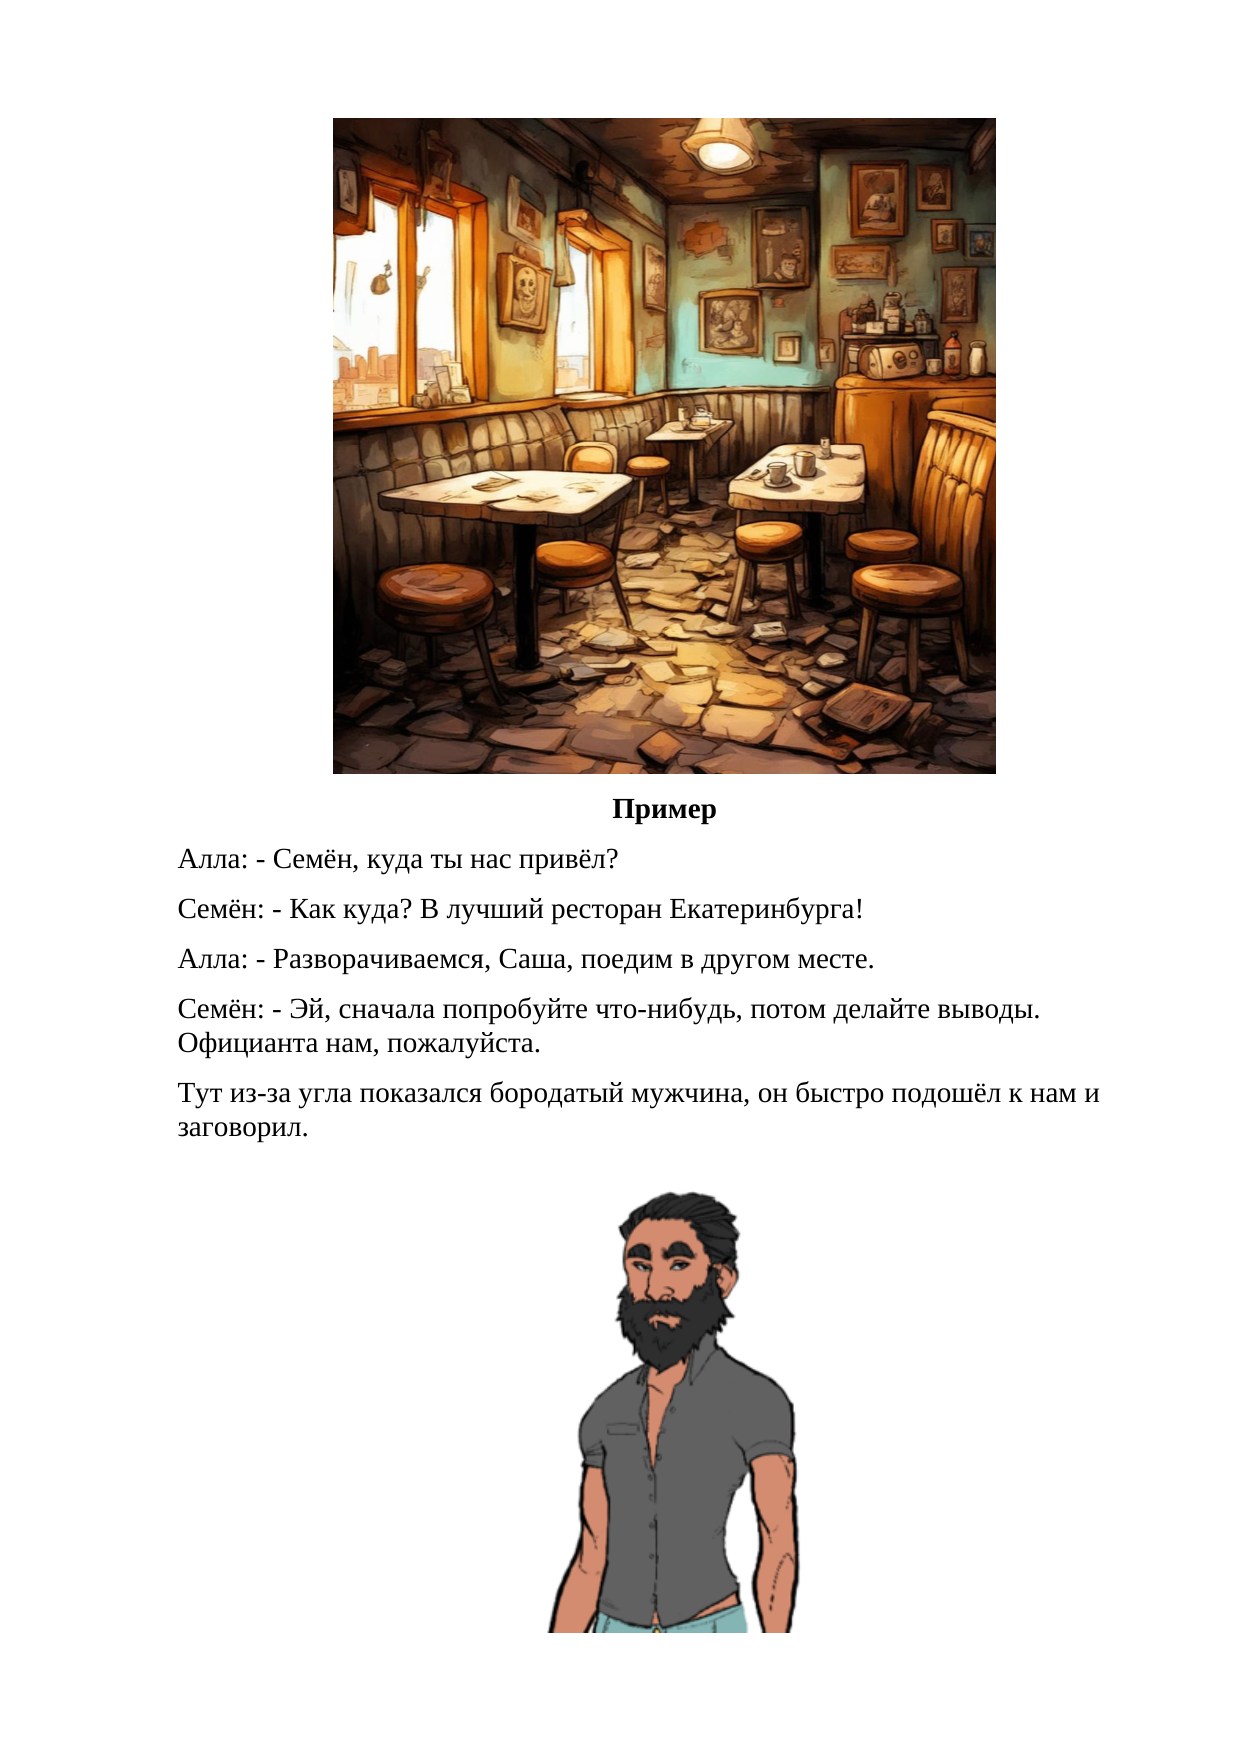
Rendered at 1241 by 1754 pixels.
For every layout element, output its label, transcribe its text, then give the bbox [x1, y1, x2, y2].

text Семён: - Как куда? В лучший ресторан Екатеринбурга! [177, 891, 1152, 925]
text Семён: - Эй, сначала попробуйте что-нибудь, потом делайте выводы. Официанта нам, пожалуйста. [177, 992, 1152, 1059]
text Тут из-за угла показался бородатый мужчина, он быстро подошёл к нам и заговорил. [177, 1075, 1152, 1142]
text Алла: - Семён, куда ты нас привёл? [177, 841, 1152, 874]
text Алла: - Разворачиваемся, Саша, поедим в другом месте. [177, 941, 1152, 975]
picture [333, 118, 996, 774]
text Пример [177, 791, 1152, 824]
picture [449, 1159, 880, 1633]
